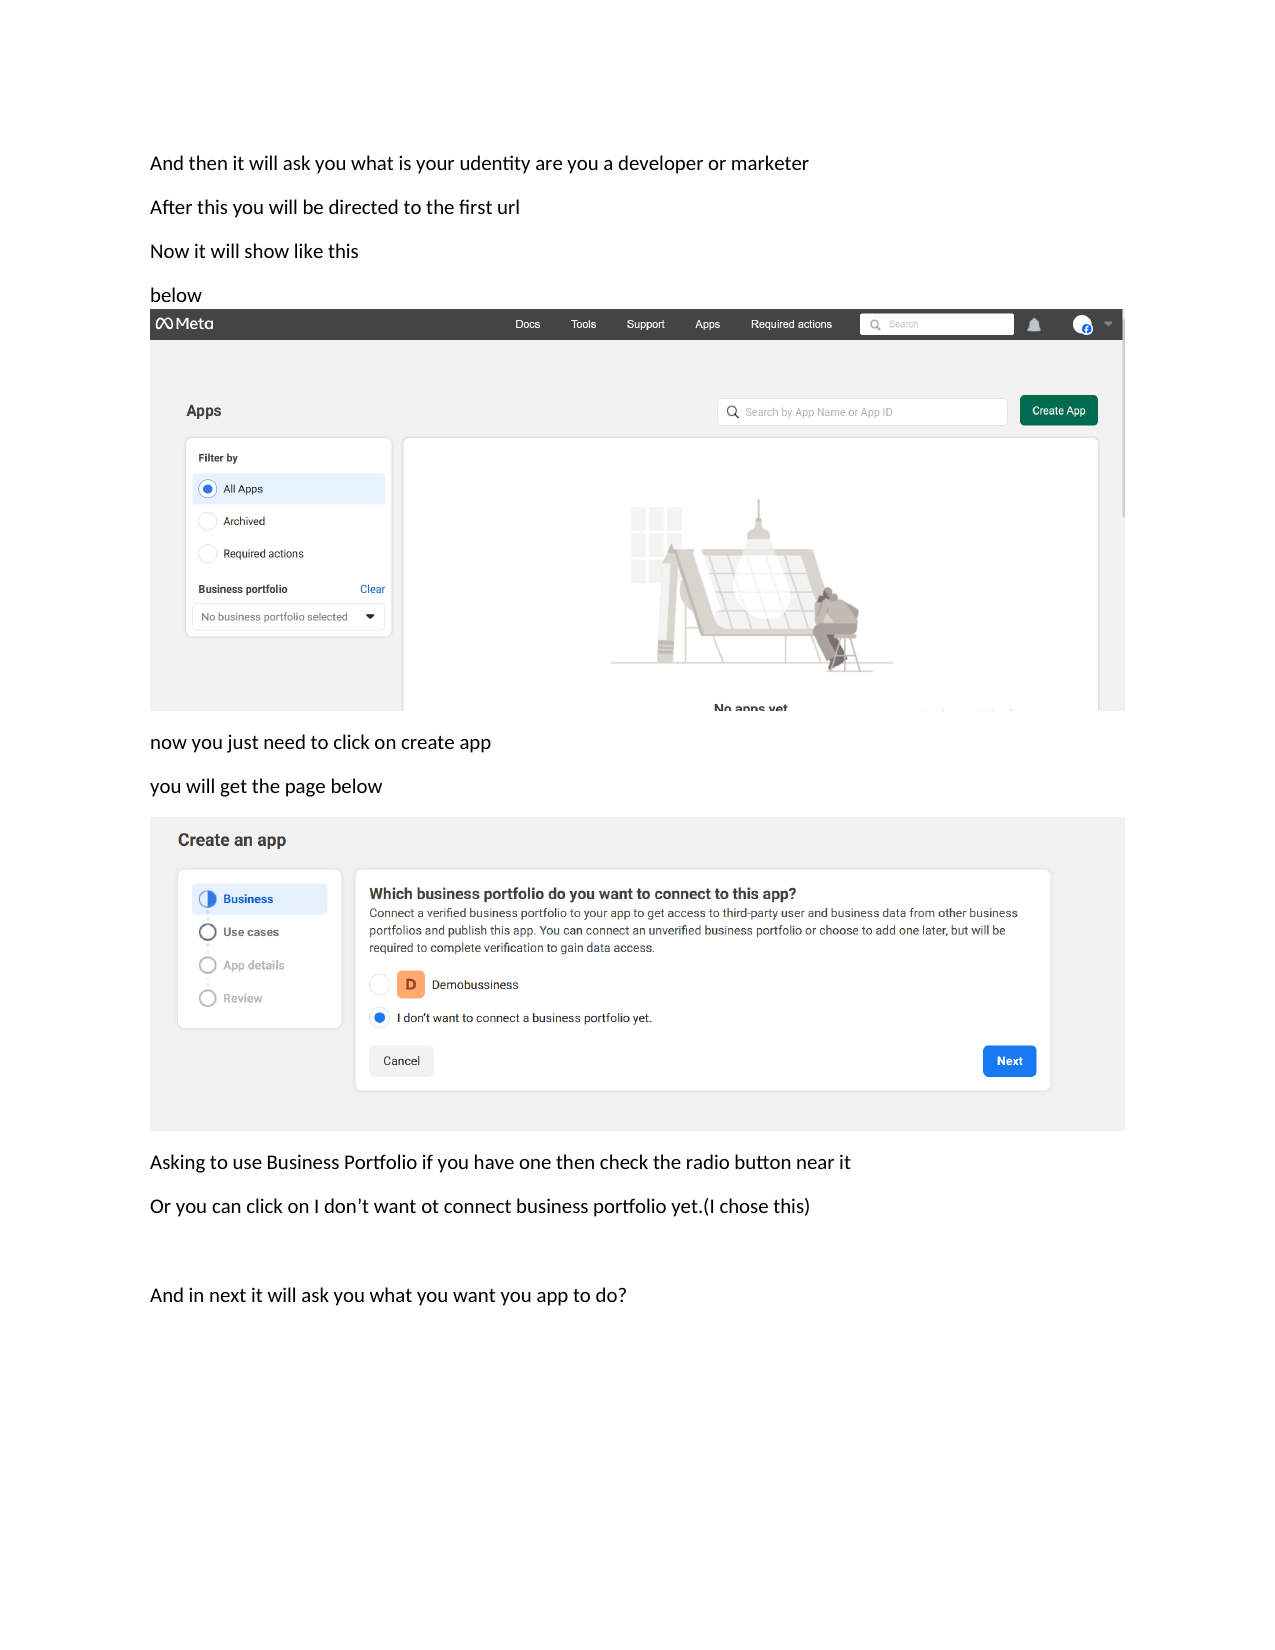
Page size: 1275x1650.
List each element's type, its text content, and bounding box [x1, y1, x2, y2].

text And in next it will ask you what you want you app to do? [150, 1282, 1125, 1307]
text After this you will be directed to the first url [150, 194, 1125, 219]
text Asking to use Business Portfolio if you have one then check the radio button near it [150, 1149, 1125, 1175]
picture [150, 309, 1125, 711]
text Now it will show like this [150, 238, 1125, 263]
text now you just need to click on create app [150, 729, 1125, 755]
text And then it will ask you what is your udentity are you a developer or marketer [150, 150, 1125, 175]
text Or you can click on I don’t want ot connect business portfolio yet.(I chose this) [150, 1194, 1125, 1219]
text below [150, 282, 1125, 309]
text you will get the page below [150, 774, 1125, 799]
picture [150, 817, 1125, 1131]
